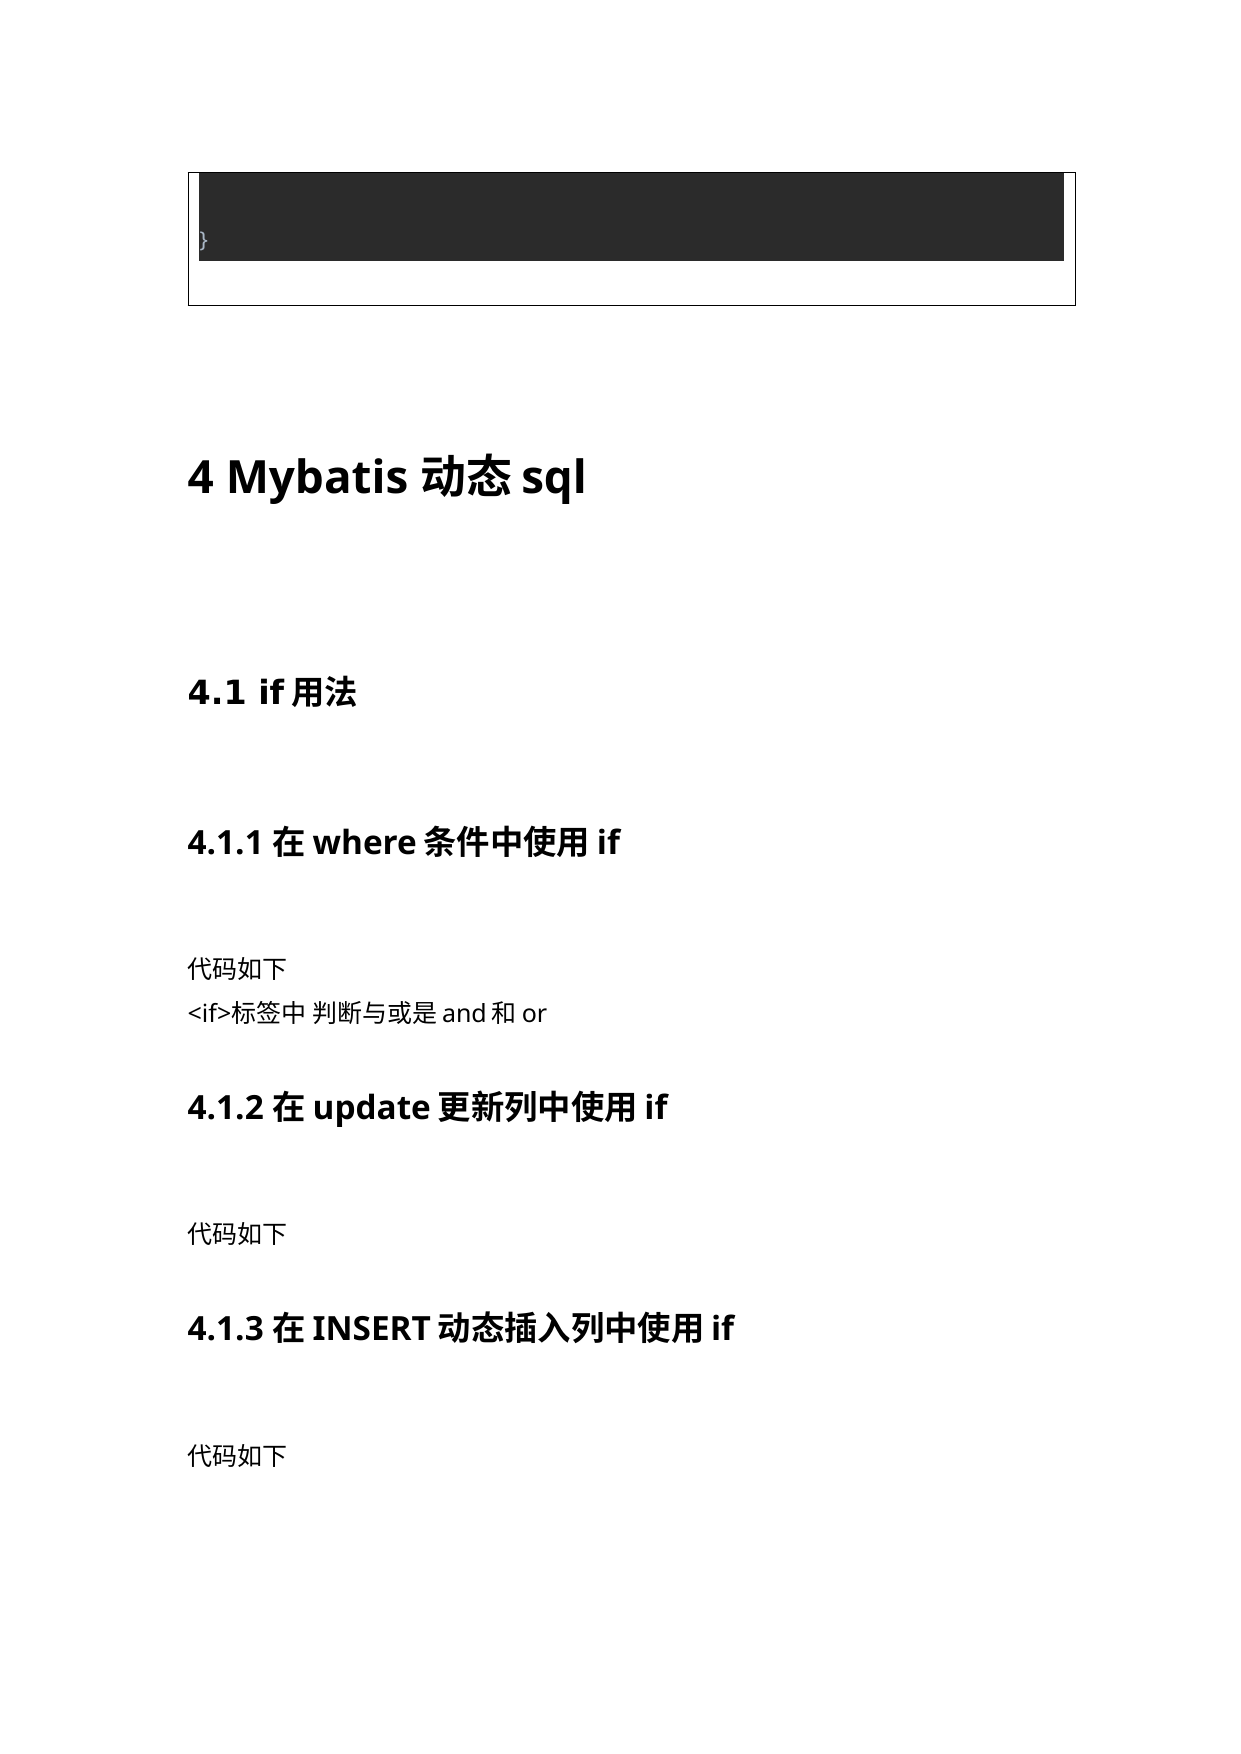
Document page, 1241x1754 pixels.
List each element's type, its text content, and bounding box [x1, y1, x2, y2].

subtitle 4.1.2 在update更新列中使用if [187, 1061, 1053, 1149]
text 代码如下 [187, 1432, 1053, 1476]
subtitle 4.1.3 在INSERT动态插入列中使用if [187, 1282, 1053, 1370]
text 代码如下 [187, 1211, 1053, 1255]
text 代码如下 [187, 946, 1053, 990]
subtitle 4 Mybatis 动态sql [187, 430, 1053, 518]
text <if>标签中 判断与或是and和or [187, 990, 1053, 1034]
subtitle 4.1.1 在where条件中使用if [187, 796, 1053, 884]
subtitle 4.1 if用法 [187, 646, 1053, 734]
